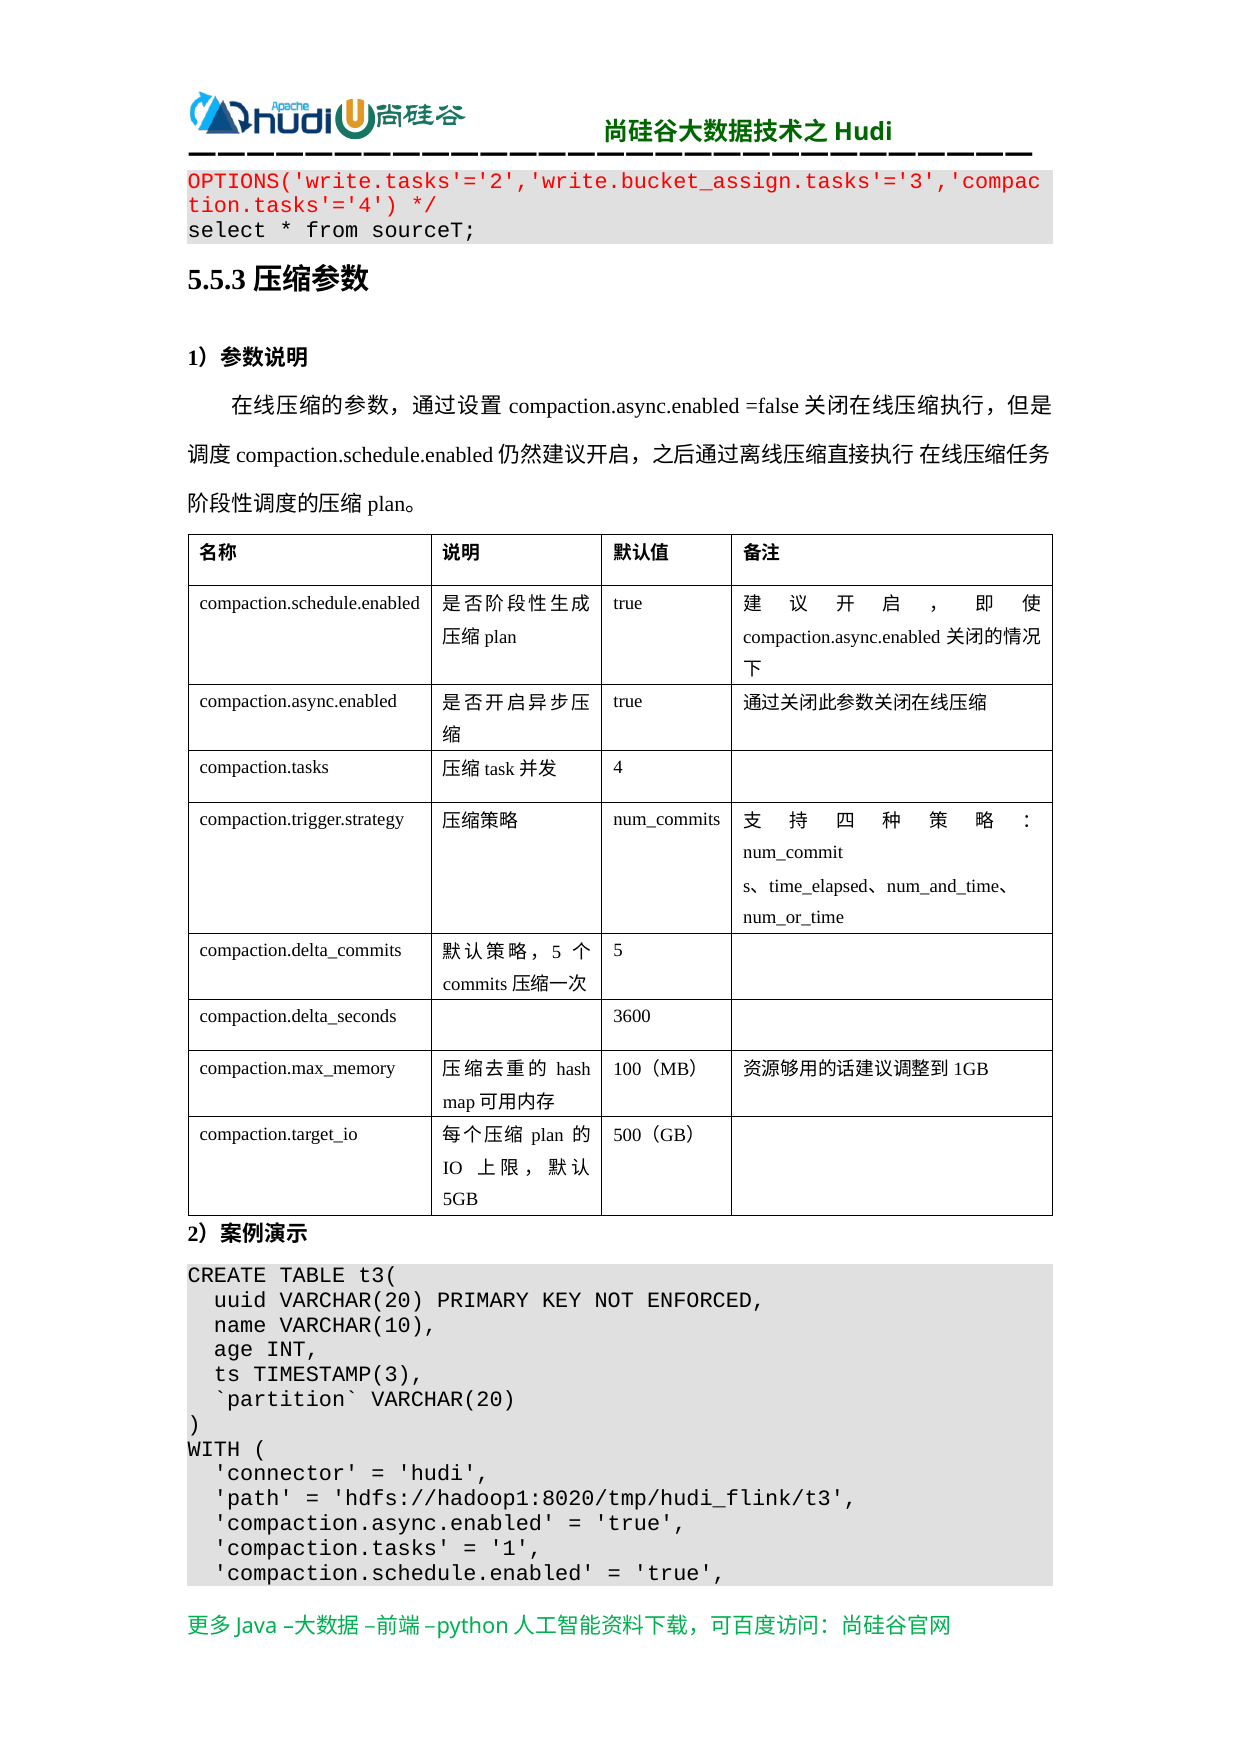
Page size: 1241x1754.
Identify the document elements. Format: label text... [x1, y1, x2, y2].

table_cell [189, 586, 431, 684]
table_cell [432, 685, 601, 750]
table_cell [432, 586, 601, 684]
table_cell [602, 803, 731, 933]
text name VARCHAR(10), [187, 1314, 1053, 1338]
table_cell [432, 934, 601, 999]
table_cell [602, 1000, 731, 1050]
text ) [187, 1413, 1053, 1438]
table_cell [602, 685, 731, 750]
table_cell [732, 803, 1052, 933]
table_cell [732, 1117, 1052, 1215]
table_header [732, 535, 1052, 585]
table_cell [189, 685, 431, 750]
text 'compaction.tasks' = '1', [187, 1537, 1053, 1562]
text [187, 170, 1053, 219]
picture [187, 88, 467, 140]
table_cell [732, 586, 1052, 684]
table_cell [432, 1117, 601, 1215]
text WITH ( [187, 1438, 1053, 1462]
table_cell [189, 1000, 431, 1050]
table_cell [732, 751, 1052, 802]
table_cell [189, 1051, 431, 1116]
text 'path' = 'hdfs://hadoop1:8020/tmp/hudi_flink/t3', [187, 1487, 1053, 1512]
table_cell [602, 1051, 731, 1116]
text 'compaction.async.enabled' = 'true', [187, 1512, 1053, 1537]
text 在线压缩的参数，通过设置 compaction.async.enabled =false关闭在线压缩执行，但是调度compaction.schedule.enabled 仍然建议开启，之后通过离线压缩直接执行 在线压缩任务 阶段性调度的压缩 plan。 [187, 388, 1053, 518]
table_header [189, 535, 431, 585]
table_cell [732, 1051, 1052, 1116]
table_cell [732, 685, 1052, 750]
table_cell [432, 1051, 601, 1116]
text select * from sourceT; [187, 219, 1053, 244]
text age INT, [187, 1338, 1053, 1363]
text 'connector' = 'hudi', [187, 1462, 1053, 1487]
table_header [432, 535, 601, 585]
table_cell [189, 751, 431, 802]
text uuid VARCHAR(20) PRIMARY KEY NOT ENFORCED, [187, 1289, 1053, 1314]
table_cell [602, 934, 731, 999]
subtitle 5.5.3 压缩参数 [187, 244, 1053, 309]
text 'compaction.schedule.enabled' = 'true', [187, 1562, 1053, 1586]
text `partition` VARCHAR(20) [187, 1388, 1053, 1413]
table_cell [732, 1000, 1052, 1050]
text 1）参数说明 [187, 340, 1053, 372]
text ts TIMESTAMP(3), [187, 1363, 1053, 1388]
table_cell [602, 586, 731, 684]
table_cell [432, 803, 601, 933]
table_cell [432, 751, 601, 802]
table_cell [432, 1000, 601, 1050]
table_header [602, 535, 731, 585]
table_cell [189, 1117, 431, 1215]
text CREATE TABLE t3( [187, 1264, 1053, 1289]
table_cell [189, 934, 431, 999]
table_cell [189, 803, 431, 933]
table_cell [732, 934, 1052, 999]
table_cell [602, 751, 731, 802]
text 2）案例演示 [187, 1216, 1053, 1248]
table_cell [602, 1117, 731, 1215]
